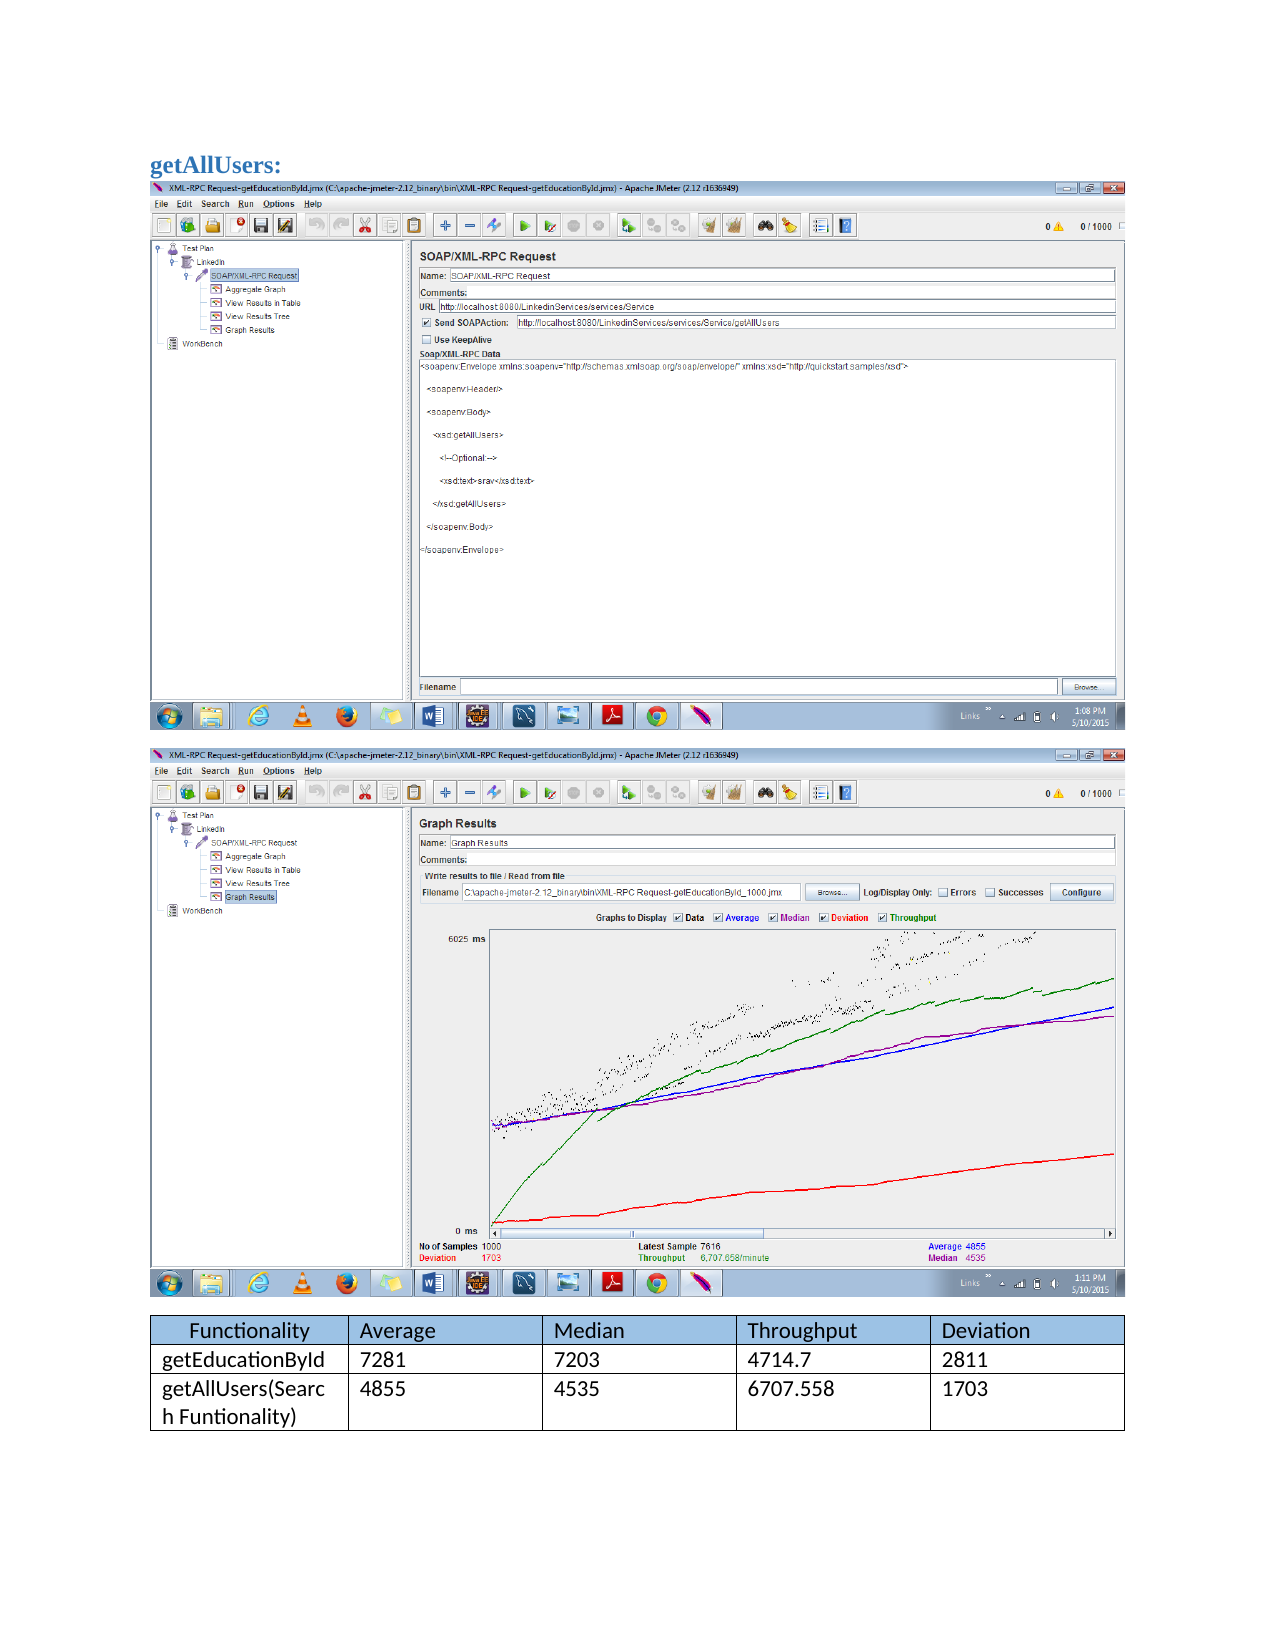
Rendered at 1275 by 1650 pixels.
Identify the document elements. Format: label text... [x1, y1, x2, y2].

table_cell 7281 [349, 1345, 542, 1373]
table_cell 1703 [931, 1374, 1124, 1430]
table_header Throughput [737, 1316, 930, 1344]
table_cell 4535 [543, 1374, 736, 1430]
table_cell 6707.558 [737, 1374, 930, 1430]
table_cell 4855 [349, 1374, 542, 1430]
table_cell getEducationById [151, 1345, 348, 1373]
table_cell 4714.7 [737, 1345, 930, 1373]
table_header Average [349, 1316, 542, 1344]
table_cell 7203 [543, 1345, 736, 1373]
picture [150, 748, 1125, 1297]
table_header Deviation [931, 1316, 1124, 1344]
picture [150, 181, 1125, 730]
table_header Functionality [151, 1316, 348, 1344]
table_cell getAllUsers(Search Funtionality) [151, 1374, 348, 1430]
table_cell 2811 [931, 1345, 1124, 1373]
table_header Median [543, 1316, 736, 1344]
subtitle getAllUsers: [150, 150, 1125, 179]
